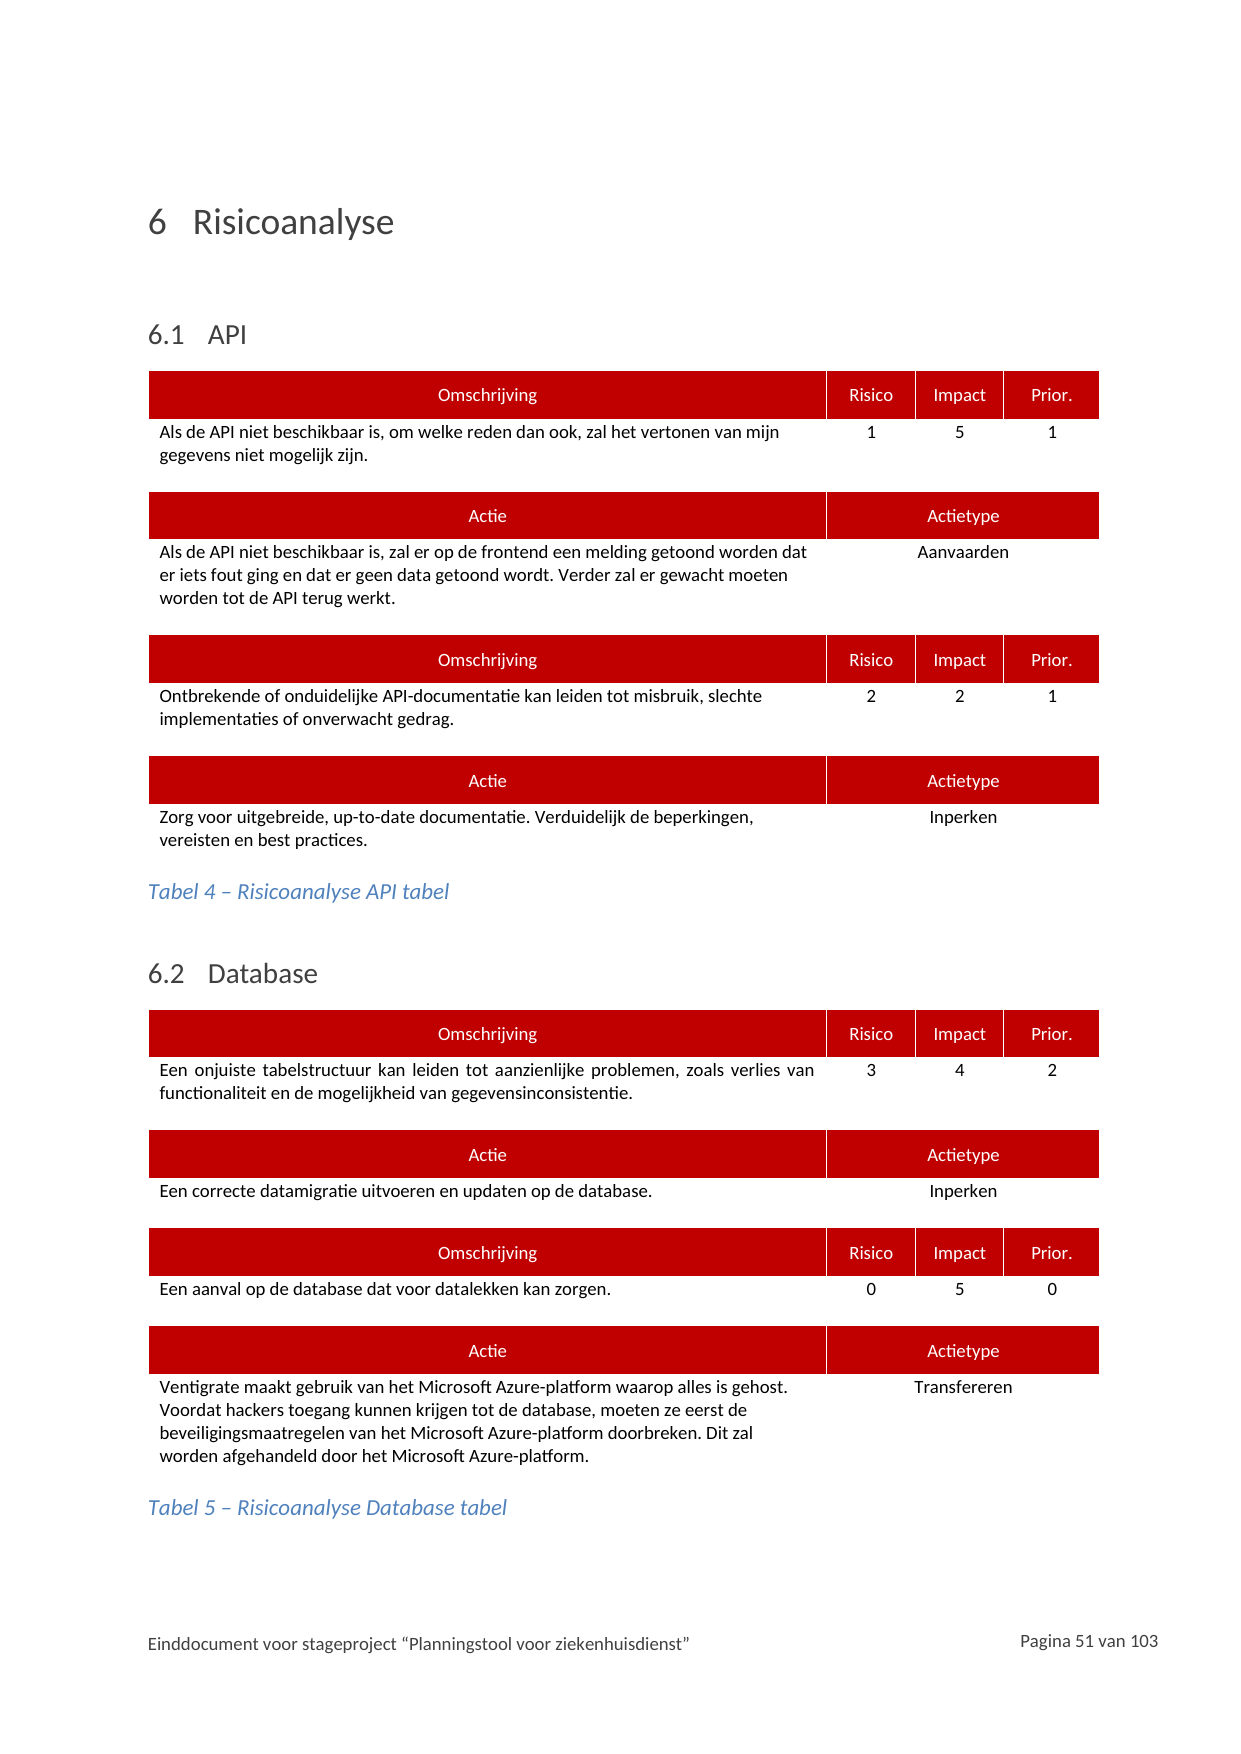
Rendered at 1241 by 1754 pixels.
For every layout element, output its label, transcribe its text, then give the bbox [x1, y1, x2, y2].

table_cell Prior. [1004, 1228, 1099, 1276]
table_cell Actie [149, 756, 826, 804]
table_header Impact [916, 371, 1003, 419]
text Tabel 4 – Risicoanalyse API tabel [148, 877, 1093, 905]
table_cell Impact [916, 1228, 1003, 1276]
table_cell Zorg voor uitgebreide, up-to-date documentatie. Verduidelijk de beperkingen, vereisten en best practices. [149, 805, 826, 876]
table_cell 3 [827, 1059, 915, 1129]
table_cell Actietype [827, 1130, 1099, 1178]
table_cell Als de API niet beschikbaar is, zal er op de frontend een melding getoond worden dat er iets fout ging en dat er geen data getoond wordt. Verder zal er gewacht moeten worden tot de API terug werkt. [149, 541, 826, 634]
table_cell Actietype [827, 492, 1099, 539]
subtitle Risicoanalyse [148, 198, 1093, 243]
table_header Risico [827, 371, 915, 419]
table_header Prior. [1004, 371, 1099, 419]
table_cell Actie [149, 1326, 826, 1374]
table_cell Een aanval op de database dat voor datalekken kan zorgen. [149, 1277, 826, 1325]
table_cell Actietype [827, 756, 1099, 804]
table_cell Actie [149, 1130, 826, 1178]
table_cell Prior. [1004, 635, 1099, 683]
table_header Impact [916, 1010, 1003, 1057]
table_cell Ventigrate maakt gebruik van het Microsoft Azure-platform waarop alles is gehost. Voordat hackers toegang kunnen krijgen tot de database, moeten ze eerst de beveiligingsmaatregelen van het Microsoft Azure-platform doorbreken. Dit zal worden afgehandeld door het Microsoft Azure-platform. [149, 1375, 826, 1492]
table_cell Omschrijving [149, 635, 826, 683]
table_header Omschrijving [149, 1010, 826, 1057]
table_cell 0 [827, 1277, 915, 1325]
table_cell Inperken [827, 1179, 1099, 1227]
table_cell Risico [827, 635, 915, 683]
table_cell 1 [827, 420, 915, 491]
table_cell Een correcte datamigratie uitvoeren en updaten op de database. [149, 1179, 826, 1227]
table_cell 5 [916, 420, 1003, 491]
table_cell 2 [827, 684, 915, 755]
table_cell 1 [1004, 420, 1099, 491]
table_cell Een onjuiste tabelstructuur kan leiden tot aanzienlijke problemen, zoals verlies van functionaliteit en de mogelijkheid van gegevensinconsistentie. [149, 1059, 826, 1129]
table_cell Risico [827, 1228, 915, 1276]
table_header Prior. [1004, 1010, 1099, 1057]
table_cell Omschrijving [149, 1228, 826, 1276]
table_cell Actietype [827, 1326, 1099, 1374]
table_cell 5 [916, 1277, 1003, 1325]
table_cell Actie [149, 492, 826, 539]
table_cell 2 [916, 684, 1003, 755]
table_cell Inperken [827, 805, 1099, 876]
subtitle Database [148, 955, 1093, 991]
table_cell 4 [916, 1059, 1003, 1129]
table_header Omschrijving [149, 371, 826, 419]
table_cell Als de API niet beschikbaar is, om welke reden dan ook, zal het vertonen van mijn gegevens niet mogelijk zijn. [149, 420, 826, 491]
table_cell Ontbrekende of onduidelijke API-documentatie kan leiden tot misbruik, slechte implementaties of onverwacht gedrag. [149, 684, 826, 755]
table_cell 1 [1004, 684, 1099, 755]
table_cell 2 [1004, 1059, 1099, 1129]
subtitle API [148, 316, 1093, 352]
text Tabel 5 – Risicoanalyse Database tabel [148, 1493, 1093, 1521]
table_cell Transfereren [827, 1375, 1099, 1492]
table_cell Impact [916, 635, 1003, 683]
table_header Risico [827, 1010, 915, 1057]
table_cell Aanvaarden [827, 541, 1099, 634]
table_cell 0 [1004, 1277, 1099, 1325]
